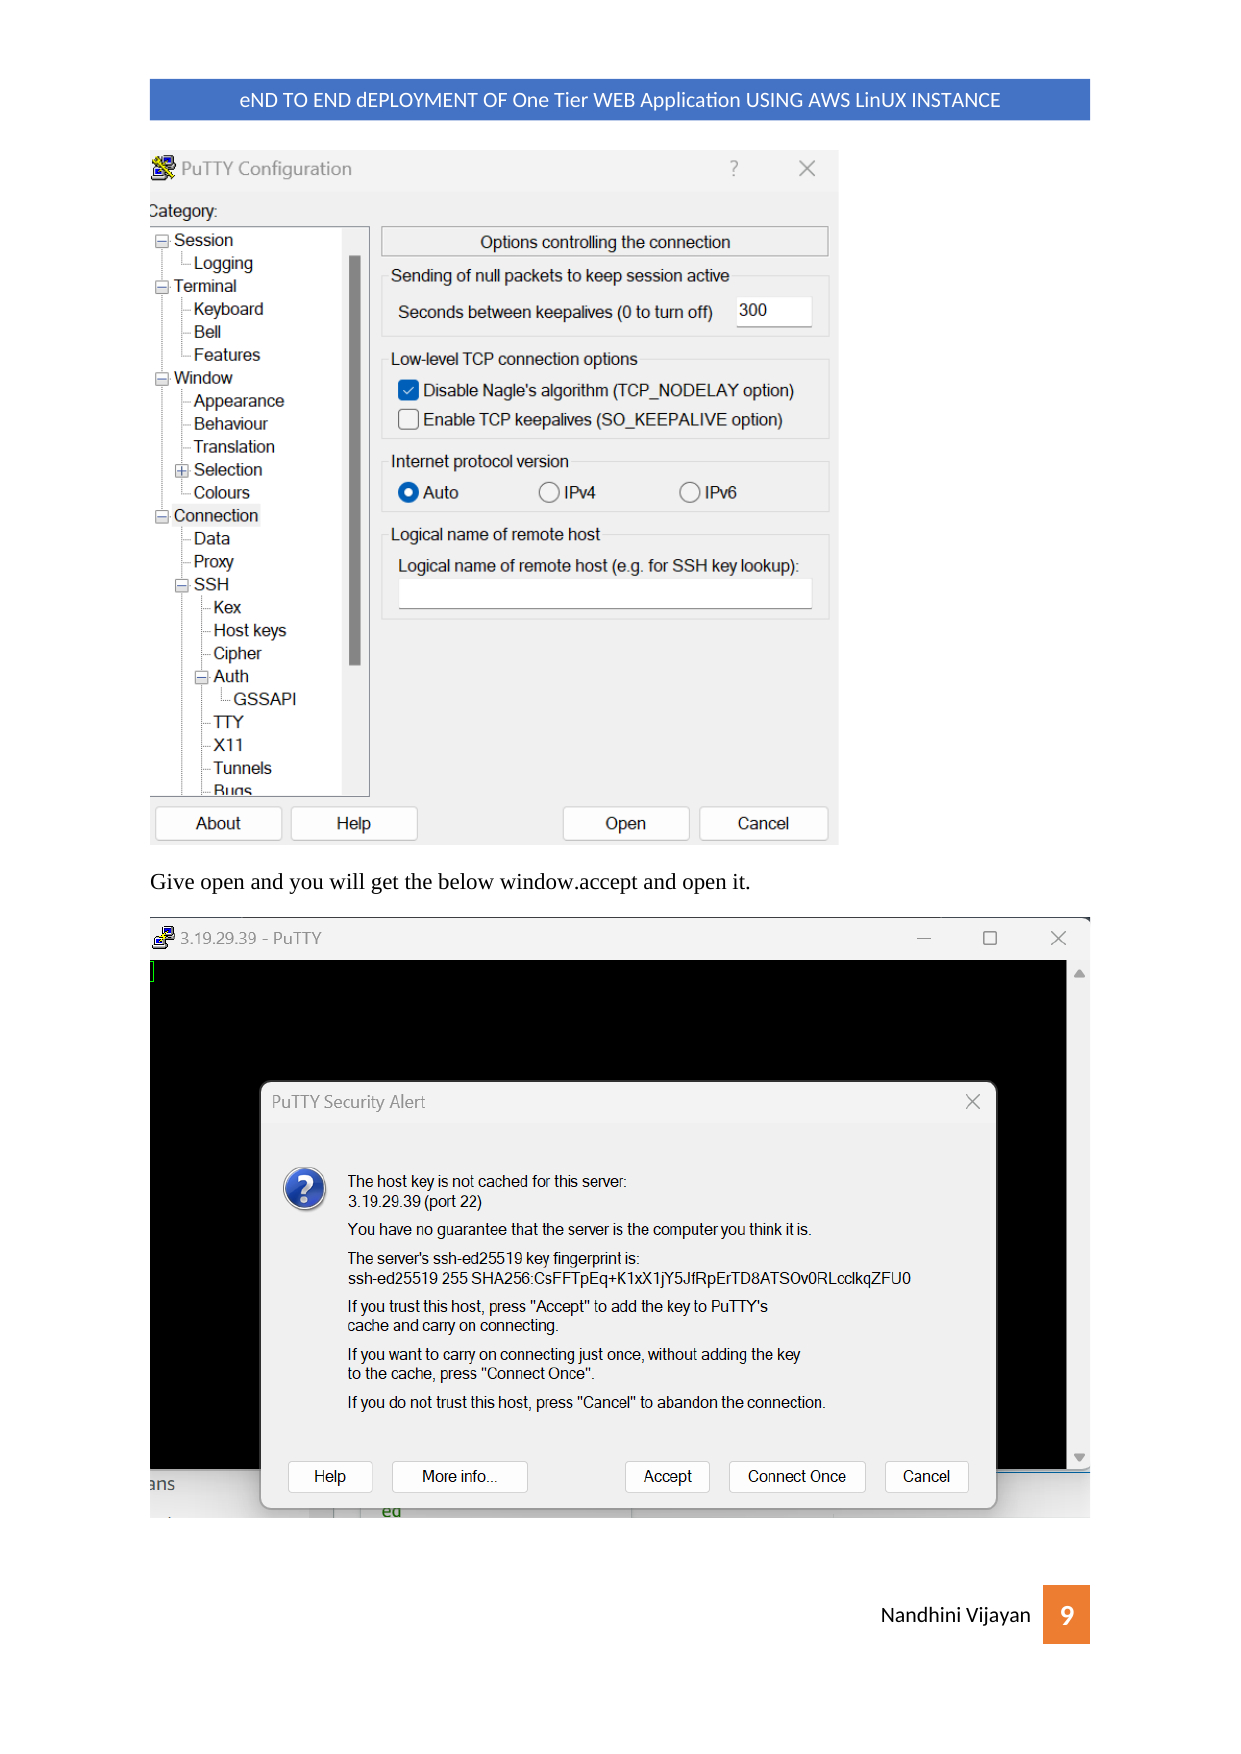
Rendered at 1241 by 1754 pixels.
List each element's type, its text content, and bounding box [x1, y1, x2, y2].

text Give open and you will get the below window.accept and open it. [150, 868, 1090, 894]
picture [150, 917, 1091, 1518]
picture [150, 150, 839, 845]
